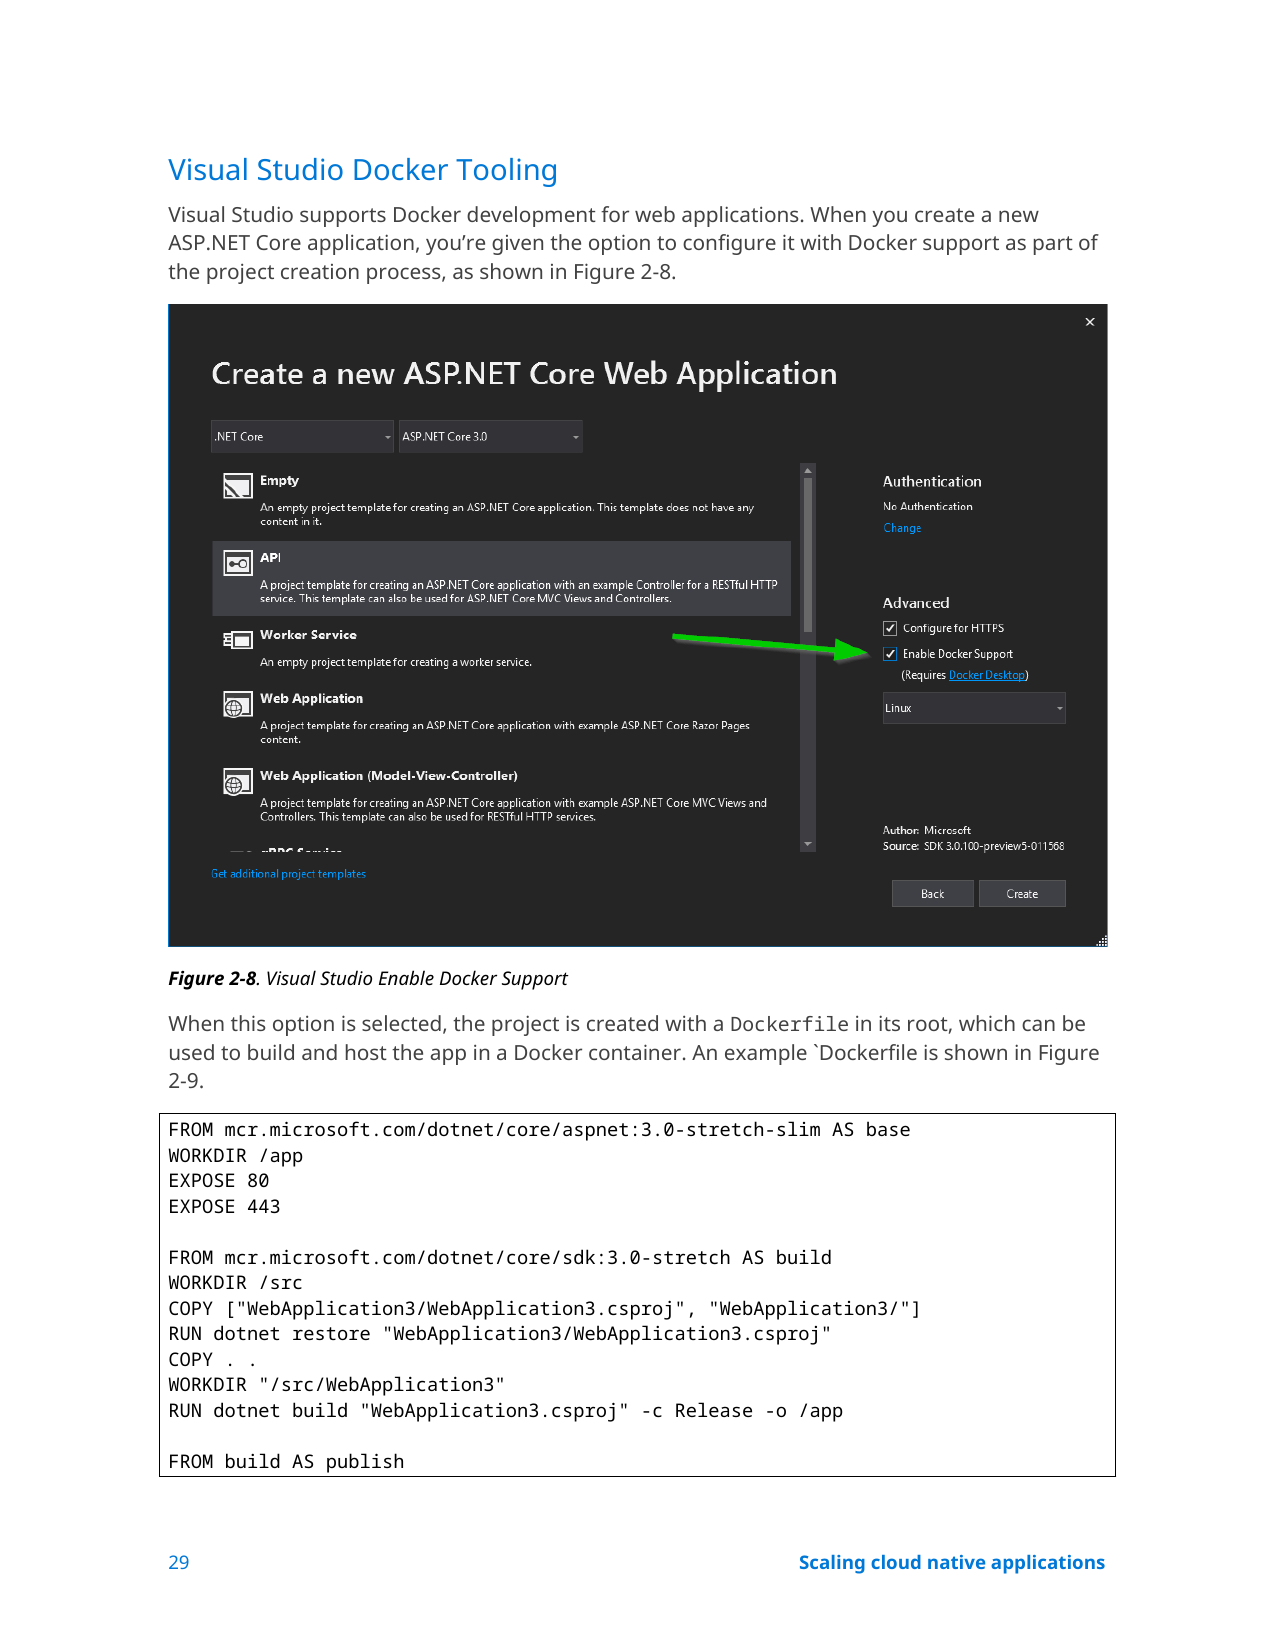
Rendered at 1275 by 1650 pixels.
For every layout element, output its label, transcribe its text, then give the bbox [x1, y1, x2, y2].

picture [168, 304, 1108, 947]
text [160, 1114, 1115, 1476]
subtitle Visual Studio Docker Tooling [168, 150, 1107, 187]
text Visual Studio supports Docker development for web applications. When you create a new ASP.NET Core application, you’re given the option to configure it with Docker support as part of the project creation process, as shown in Figure 2-8. [168, 200, 1107, 285]
text When this option is selected, the project is created with a Dockerfile in its root, which can be used to build and host the app in a Docker container. An example `Dockerfile is shown in Figure 2-9. [168, 1009, 1107, 1094]
text Figure 2-8. Visual Studio Enable Docker Support [168, 965, 1107, 991]
